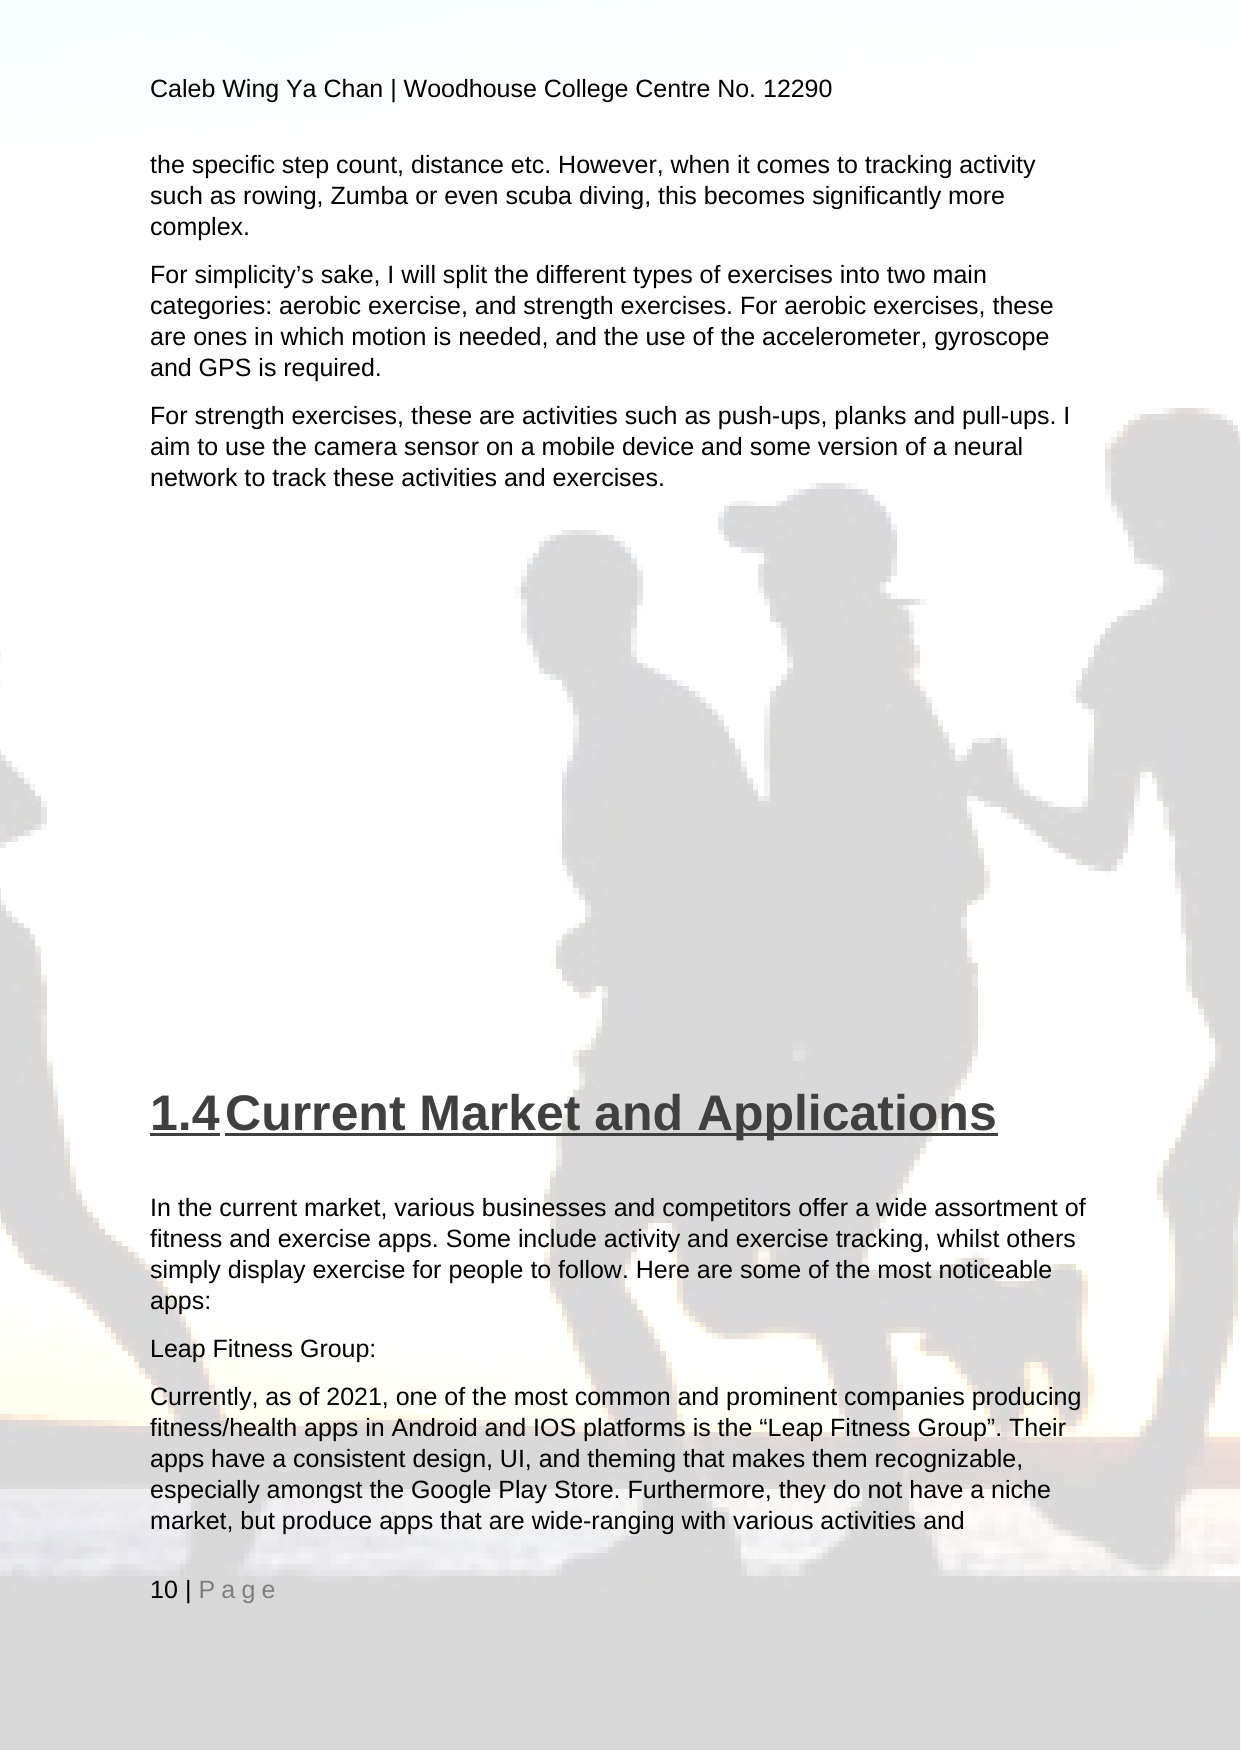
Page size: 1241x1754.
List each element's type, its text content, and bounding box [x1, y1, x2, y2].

text For strength exercises, these are activities such as push-ups, planks and pull-ups. I aim to use the camera sensor on a mobile device and some version of a neural network to track these activities and exercises. [150, 401, 1090, 492]
text Leap Fitness Group: [150, 1334, 1090, 1362]
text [150, 1381, 1090, 1534]
subtitle Current Market and Applications [150, 1083, 1090, 1141]
text For simplicity’s sake, I will split the different types of exercises into two main categories: aerobic exercise, and strength exercises. For aerobic exercises, these are ones in which motion is needed, and the use of the accelerometer, gyroscope and GPS is required. [150, 260, 1090, 382]
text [150, 150, 1090, 241]
text In the current market, various businesses and competitors offer a wide assortment of fitness and exercise apps. Some include activity and exercise tracking, whilst others simply display exercise for people to follow. Here are some of the most noticeable apps: [150, 1193, 1090, 1315]
